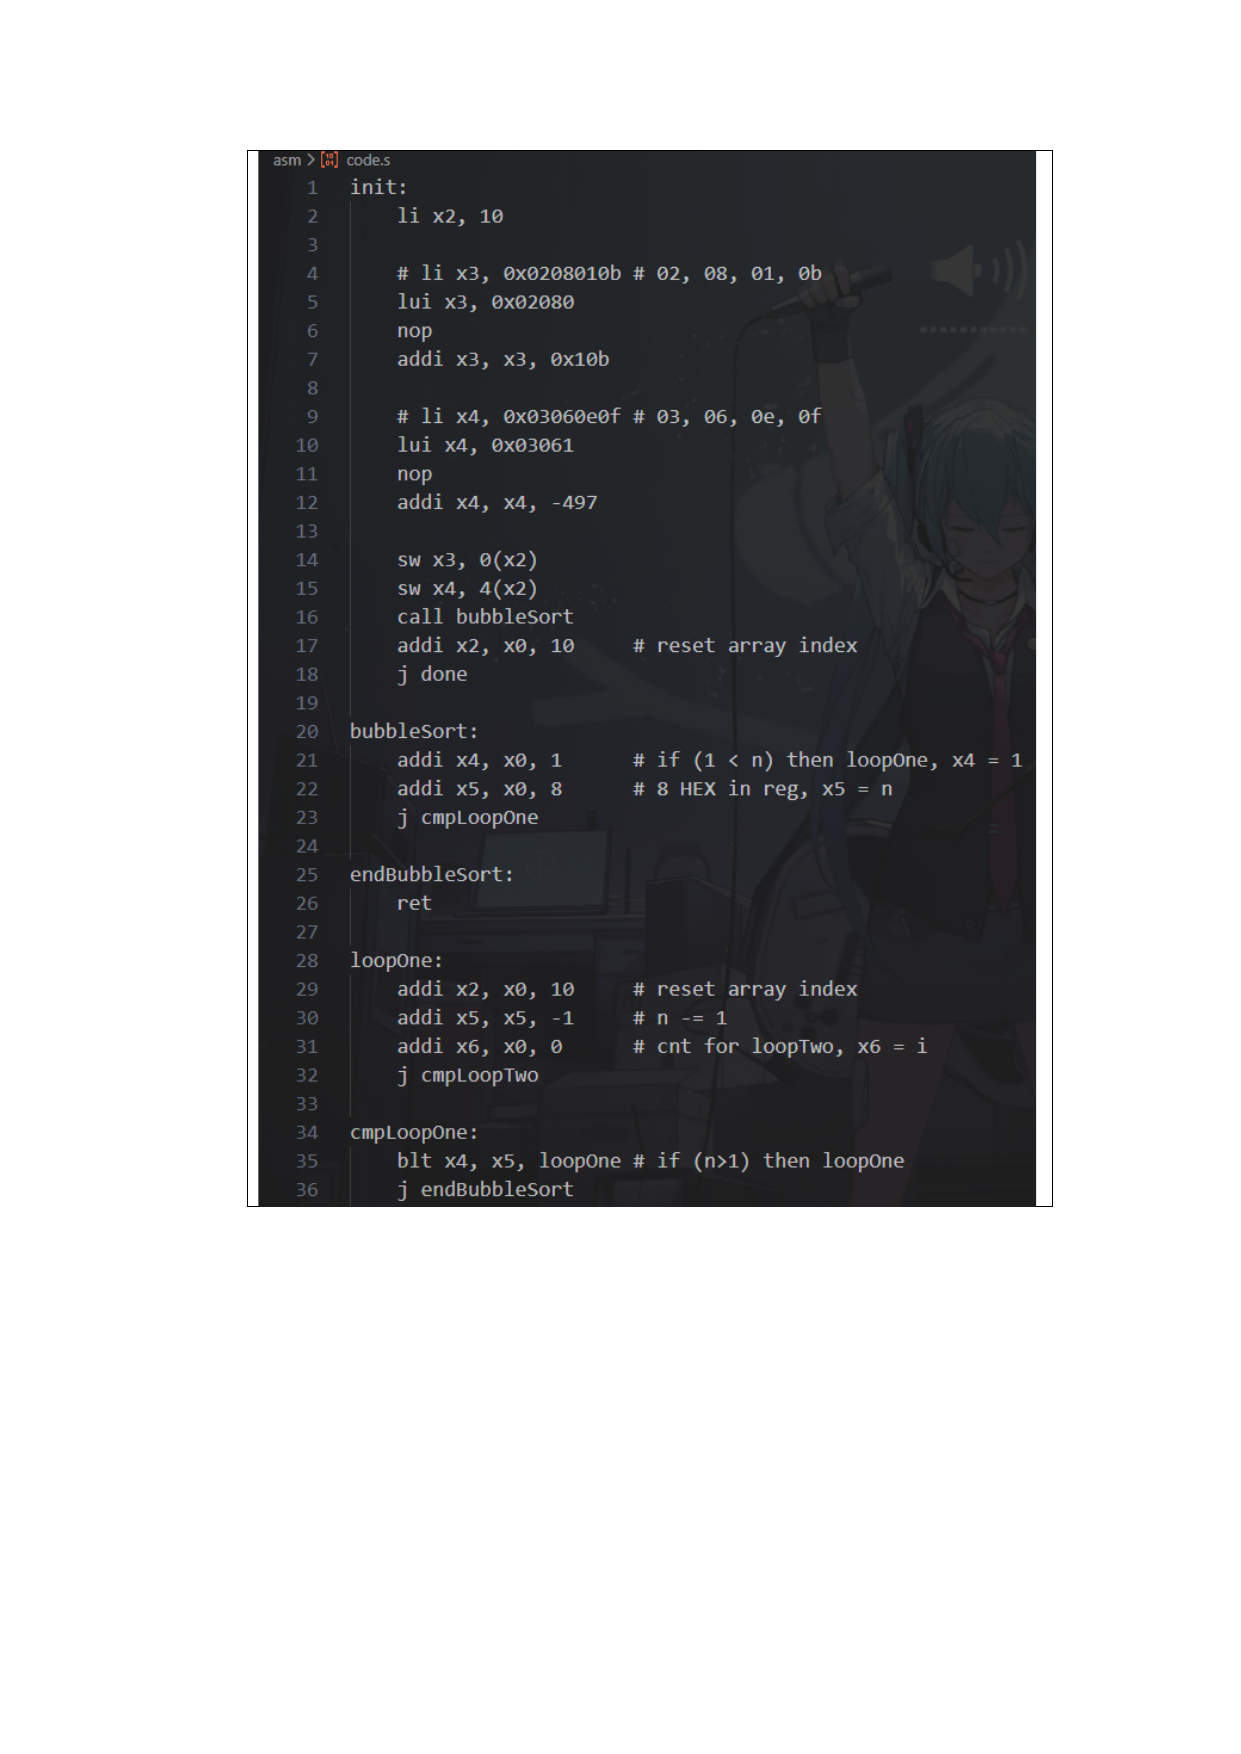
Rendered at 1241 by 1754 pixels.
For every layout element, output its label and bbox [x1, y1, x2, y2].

picture [258, 151, 1037, 1207]
table_cell [1037, 151, 1052, 1206]
table_cell [248, 151, 258, 1206]
